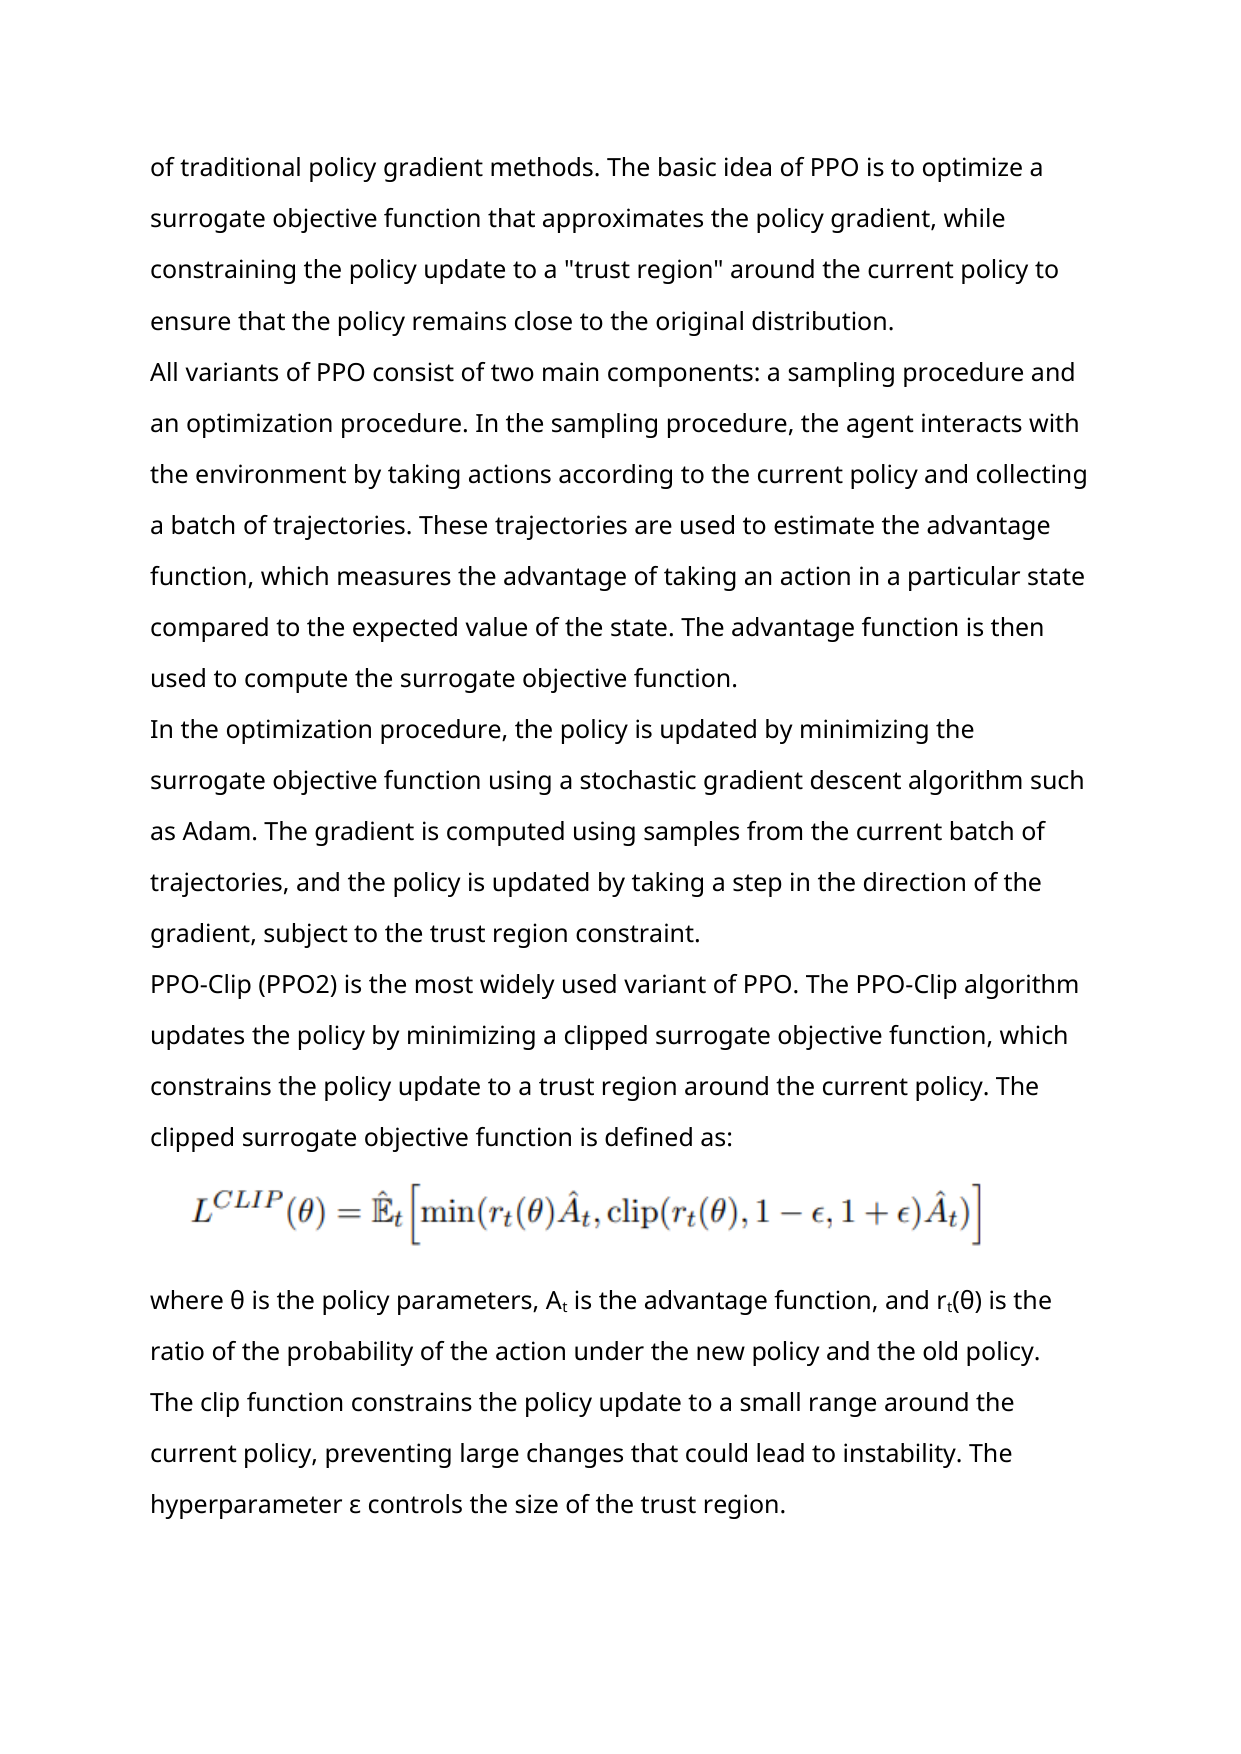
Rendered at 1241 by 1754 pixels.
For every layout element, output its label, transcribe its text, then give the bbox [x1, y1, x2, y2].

text PPO-Clip (PPO2) is the most widely used variant of PPO. The PPO-Clip algorithm updates the policy by minimizing a clipped surrogate objective function, which constrains the policy update to a trust region around the current policy. The clipped surrogate objective function is defined as: [150, 967, 1090, 1154]
picture [150, 1170, 1043, 1268]
text where θ is the policy parameters, At is the advantage function, and rt(θ) is the ratio of the probability of the action under the new policy and the old policy. The clip function constrains the policy update to a small range around the current policy, preventing large changes that could lead to instability. The hyperparameter ε controls the size of the trust region. [150, 1283, 1090, 1521]
text All variants of PPO consist of two main components: a sampling procedure and an optimization procedure. In the sampling procedure, the agent interacts with the environment by taking actions according to the current policy and collecting a batch of trajectories. These trajectories are used to estimate the advantage function, which measures the advantage of taking an action in a particular state compared to the expected value of the state. The advantage function is then used to compute the surrogate objective function. [150, 354, 1090, 694]
text In the optimization procedure, the policy is updated by minimizing the surrogate objective function using a stochastic gradient descent algorithm such as Adam. The gradient is computed using samples from the current batch of trajectories, and the policy is updated by taking a step in the direction of the gradient, subject to the trust region constraint. [150, 711, 1090, 950]
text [150, 150, 1090, 337]
